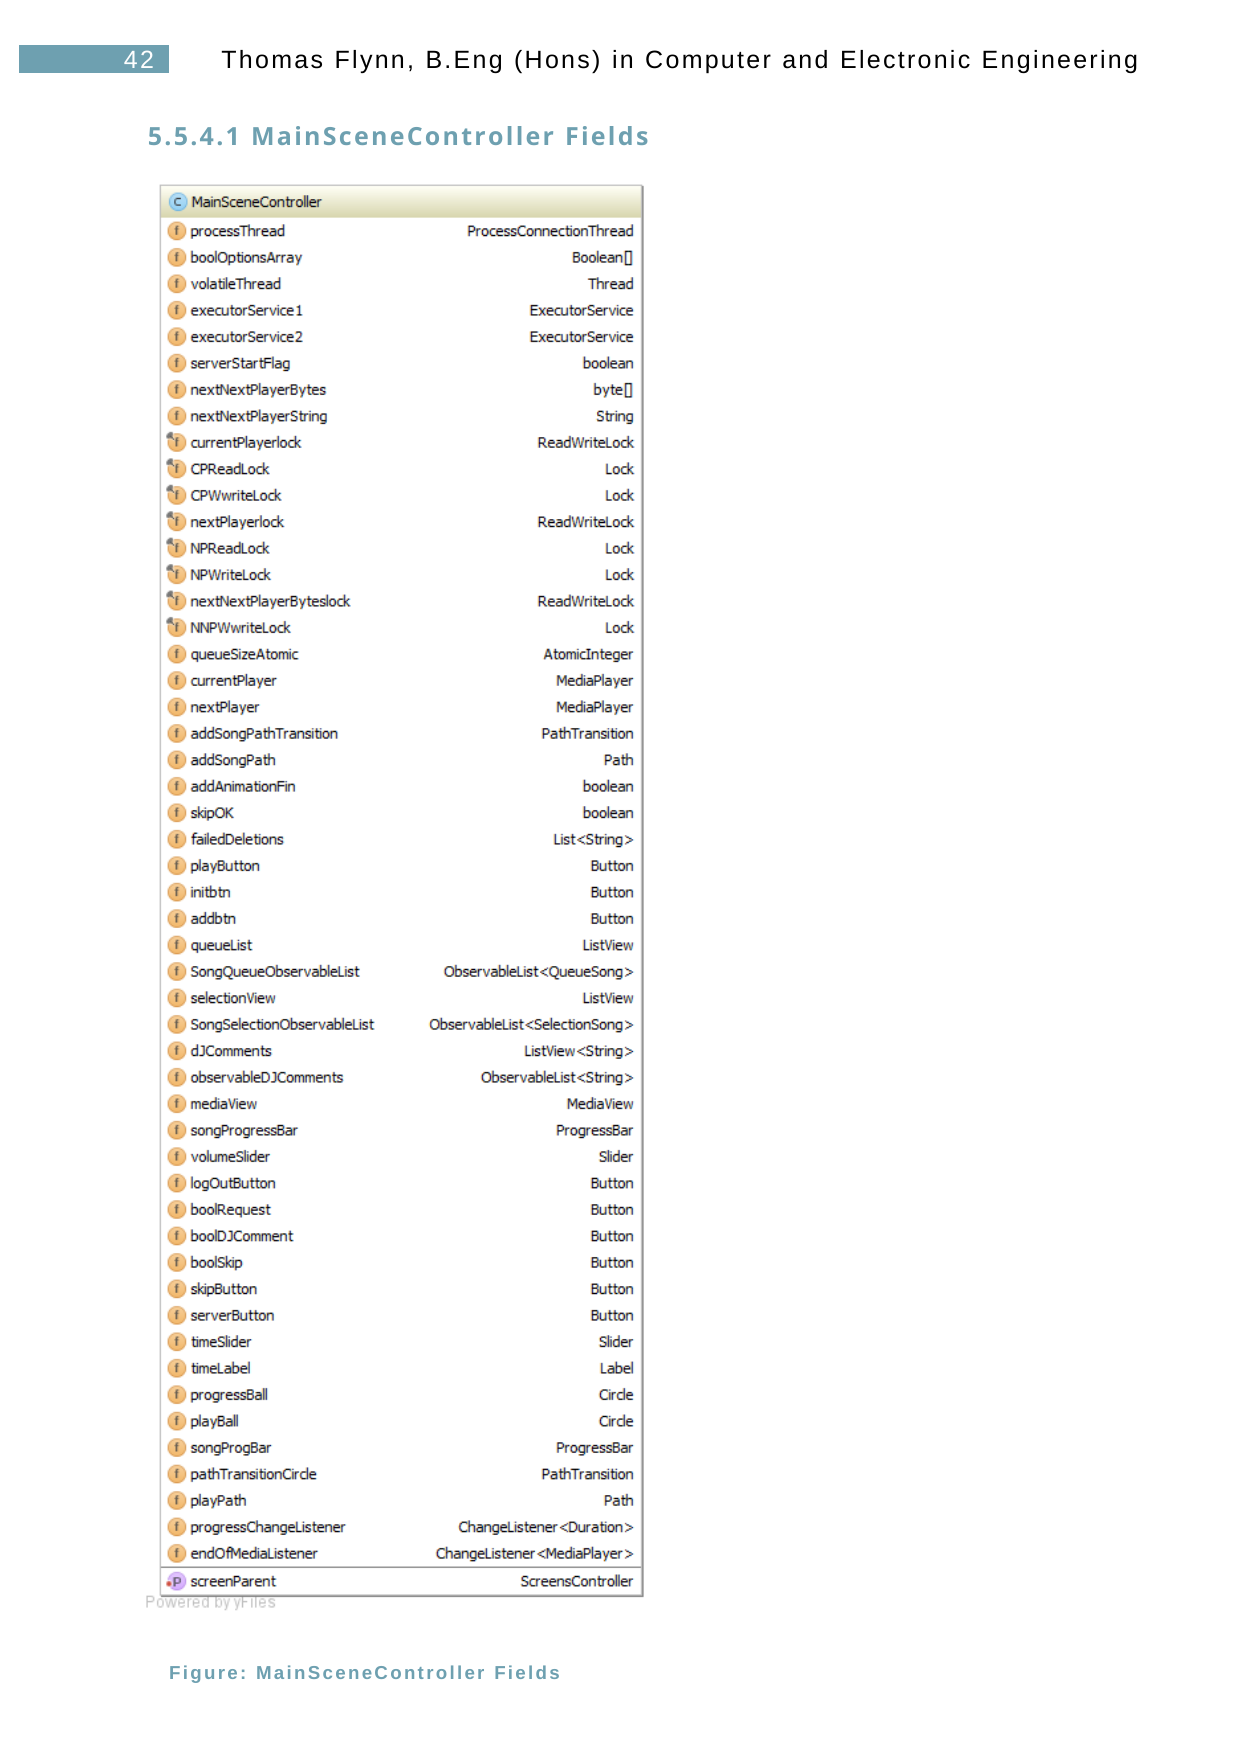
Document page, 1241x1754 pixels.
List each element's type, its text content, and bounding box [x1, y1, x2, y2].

picture [132, 157, 657, 1617]
subtitle 5.5.4.1 MainSceneController Fields [148, 118, 1122, 152]
